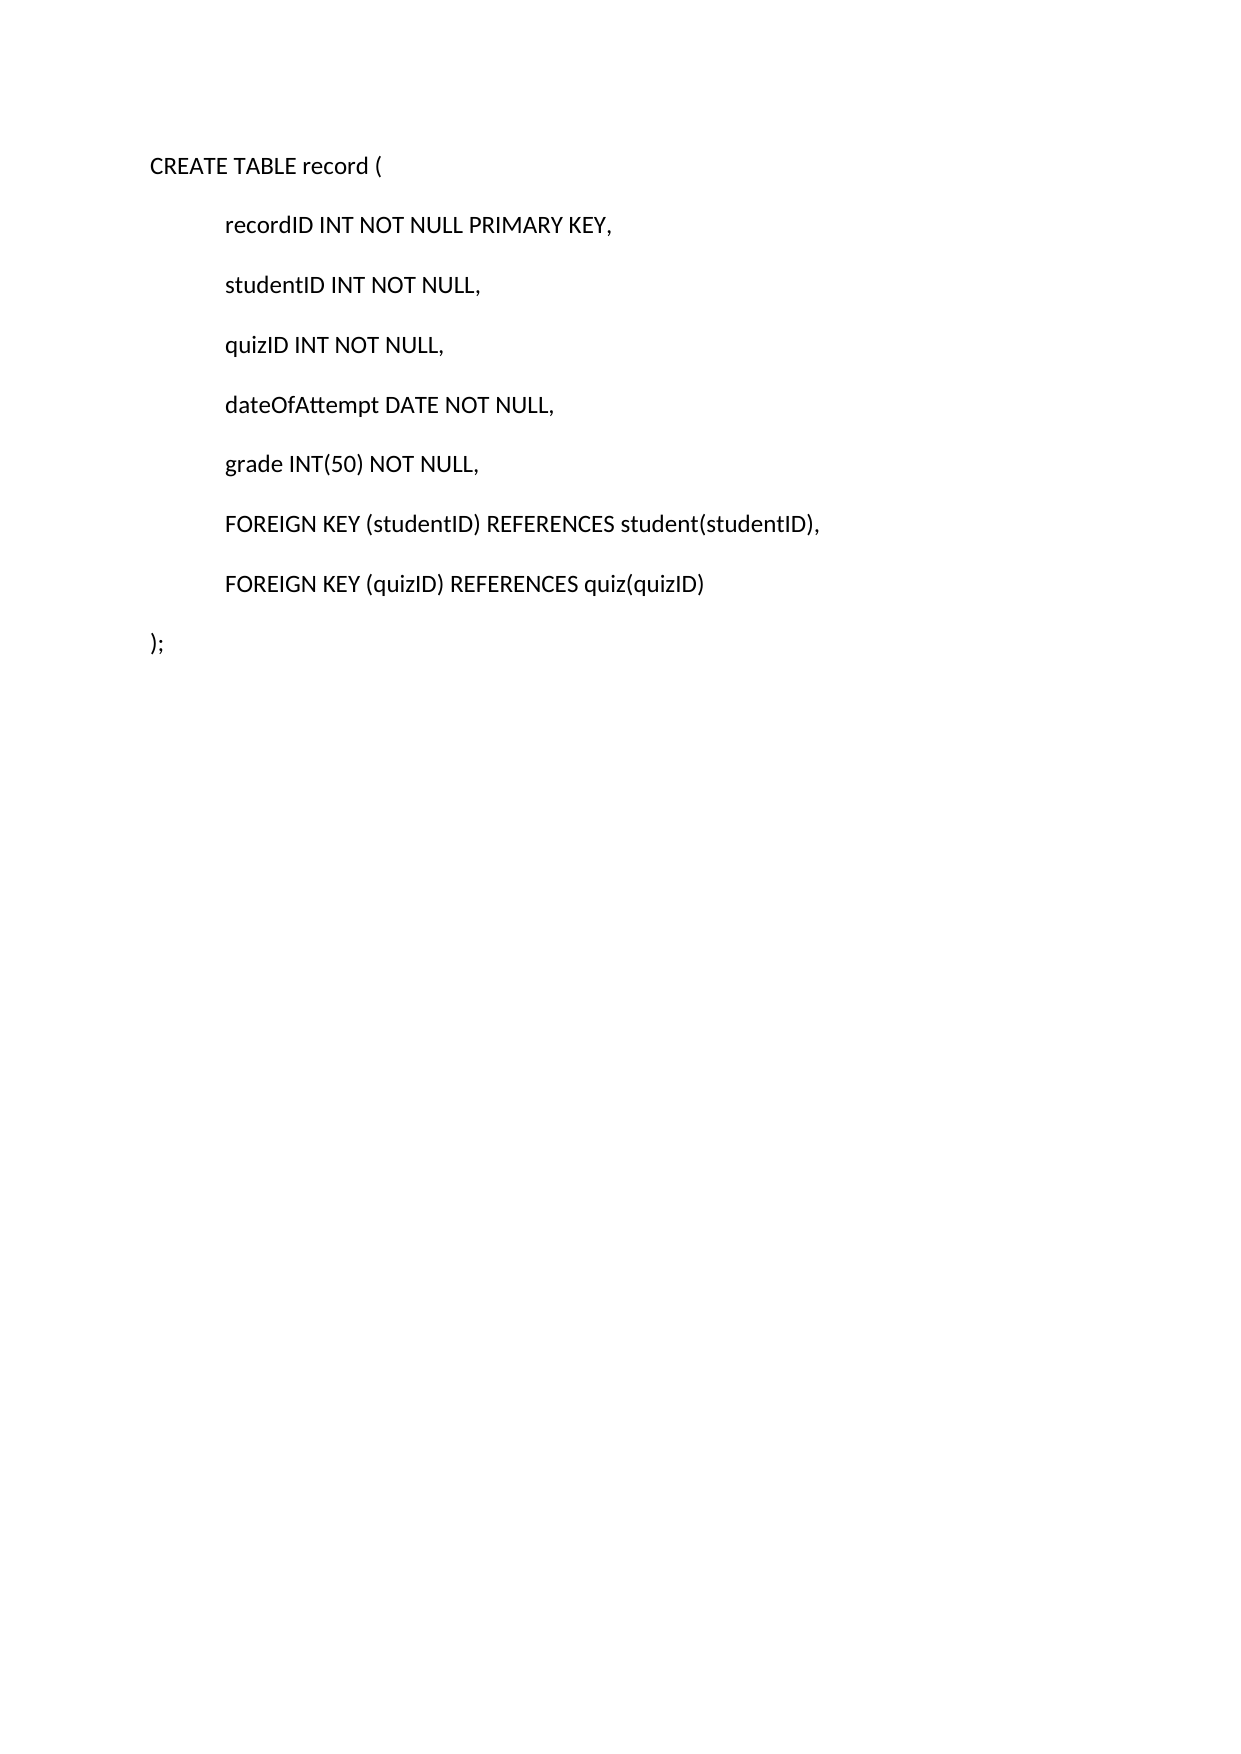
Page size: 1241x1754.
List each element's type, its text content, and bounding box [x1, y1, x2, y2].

text FOREIGN KEY (studentID) REFERENCES student(studentID), [150, 508, 1090, 539]
text FOREIGN KEY (quizID) REFERENCES quiz(quizID) [150, 568, 1090, 598]
text recordID INT NOT NULL PRIMARY KEY, [150, 210, 1090, 240]
text CREATE TABLE record ( [150, 150, 1090, 181]
text grade INT(50) NOT NULL, [150, 448, 1090, 479]
text studentID INT NOT NULL, [150, 269, 1090, 300]
text quizID INT NOT NULL, [150, 329, 1090, 359]
text dateOfAttempt DATE NOT NULL, [150, 389, 1090, 419]
text ); [150, 627, 1090, 658]
